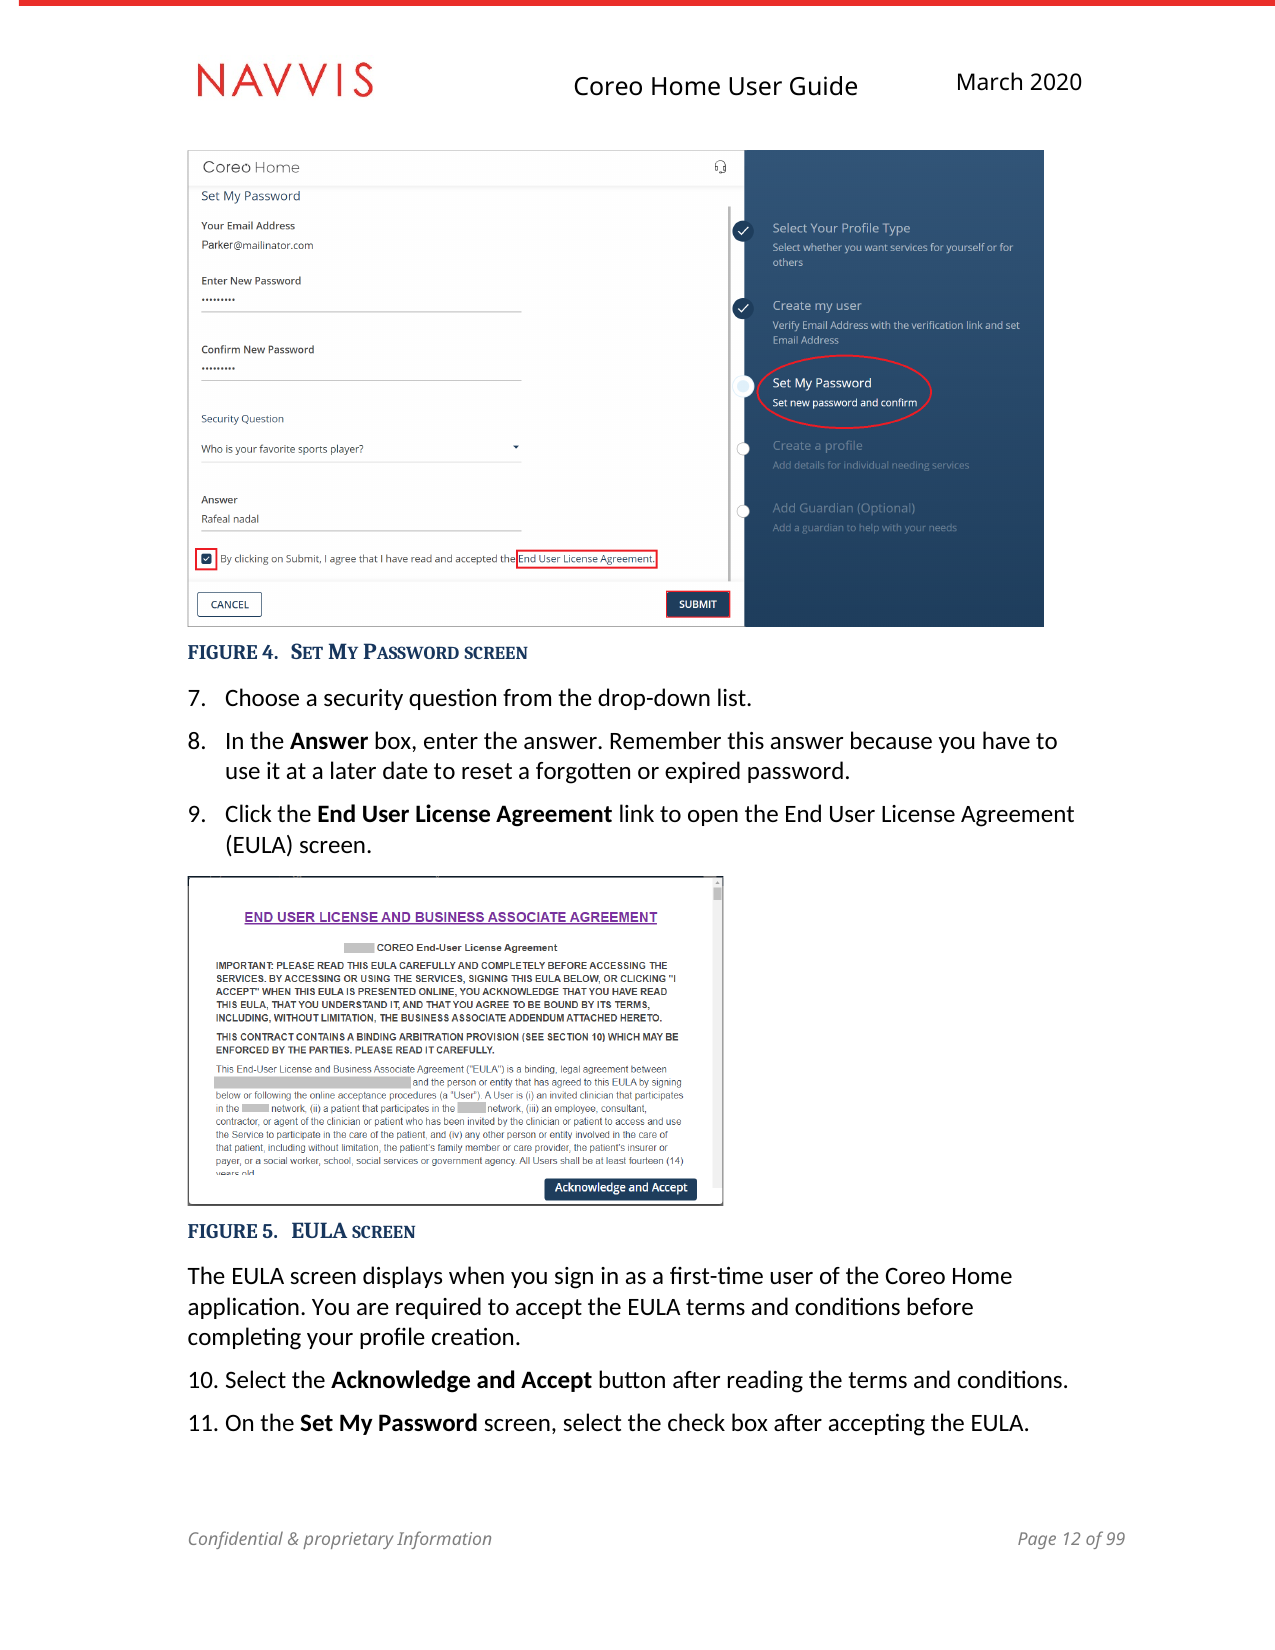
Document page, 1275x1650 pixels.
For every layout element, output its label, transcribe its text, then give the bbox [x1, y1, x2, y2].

list Choose a security question from the drop-down list. [187, 682, 1087, 712]
text Set My Password screen [187, 639, 1087, 666]
picture [187, 150, 1044, 627]
text The EULA screen displays when you sign in as a first-time user of the Coreo Home application. You are required to accept the EULA terms and conditions before completing your profile creation. [187, 1260, 1087, 1352]
picture [187, 55, 383, 104]
list On the Set My Password screen, select the check box after accepting the EULA. [187, 1407, 1087, 1438]
list In the Answer box, enter the answer. Remember this answer because you have to use it at a later date to reset a forgotten or expired password. [187, 725, 1087, 786]
list Select the Acknowledge and Accept button after reading the terms and conditions. [187, 1364, 1087, 1395]
picture [187, 876, 724, 1206]
text EULA screen [187, 1218, 1087, 1244]
list Click the End User License Agreement link to open the End User License Agreement (EULA) screen. [187, 798, 1087, 859]
